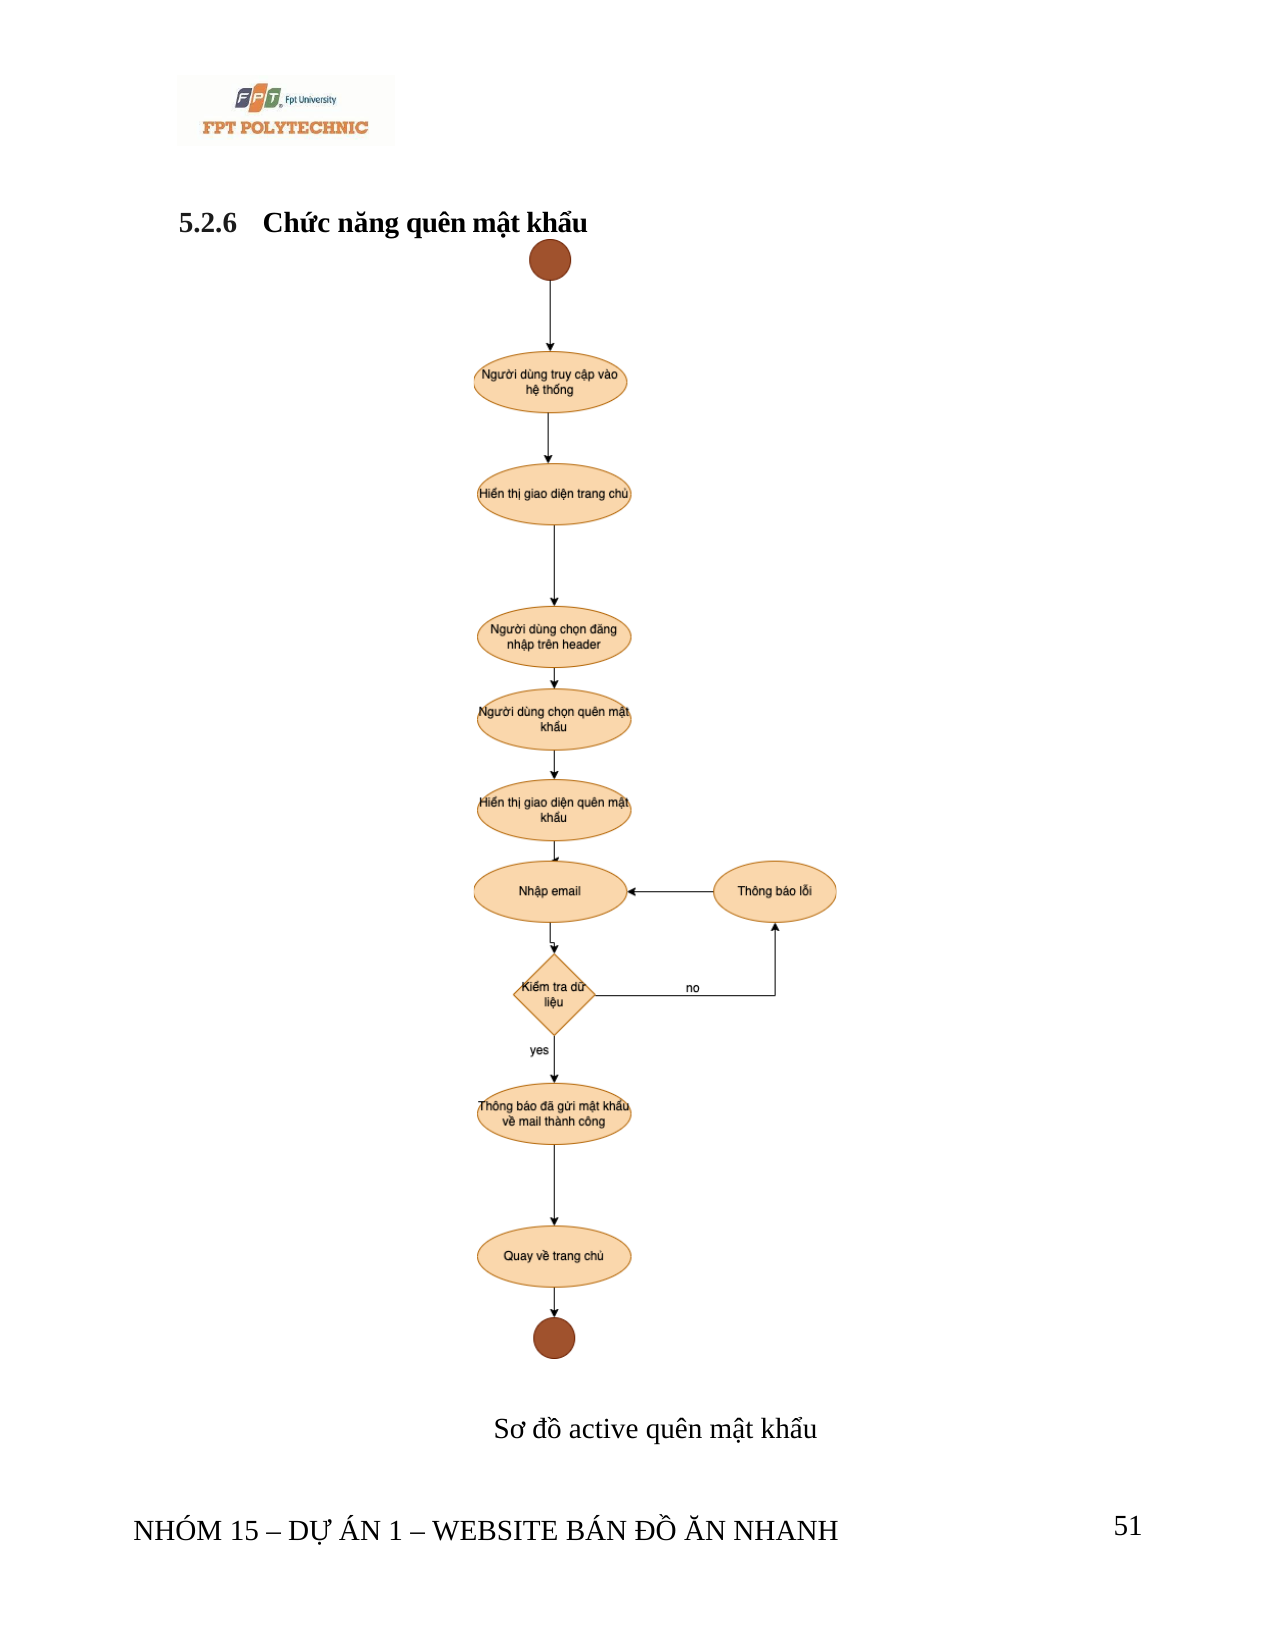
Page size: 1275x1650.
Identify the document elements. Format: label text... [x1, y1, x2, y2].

picture [473, 239, 837, 1359]
picture [177, 75, 395, 146]
text Sơ đồ active quên mật khẩu [112, 1411, 1198, 1445]
subtitle Chức năng quên mật khẩu [178, 206, 1198, 239]
